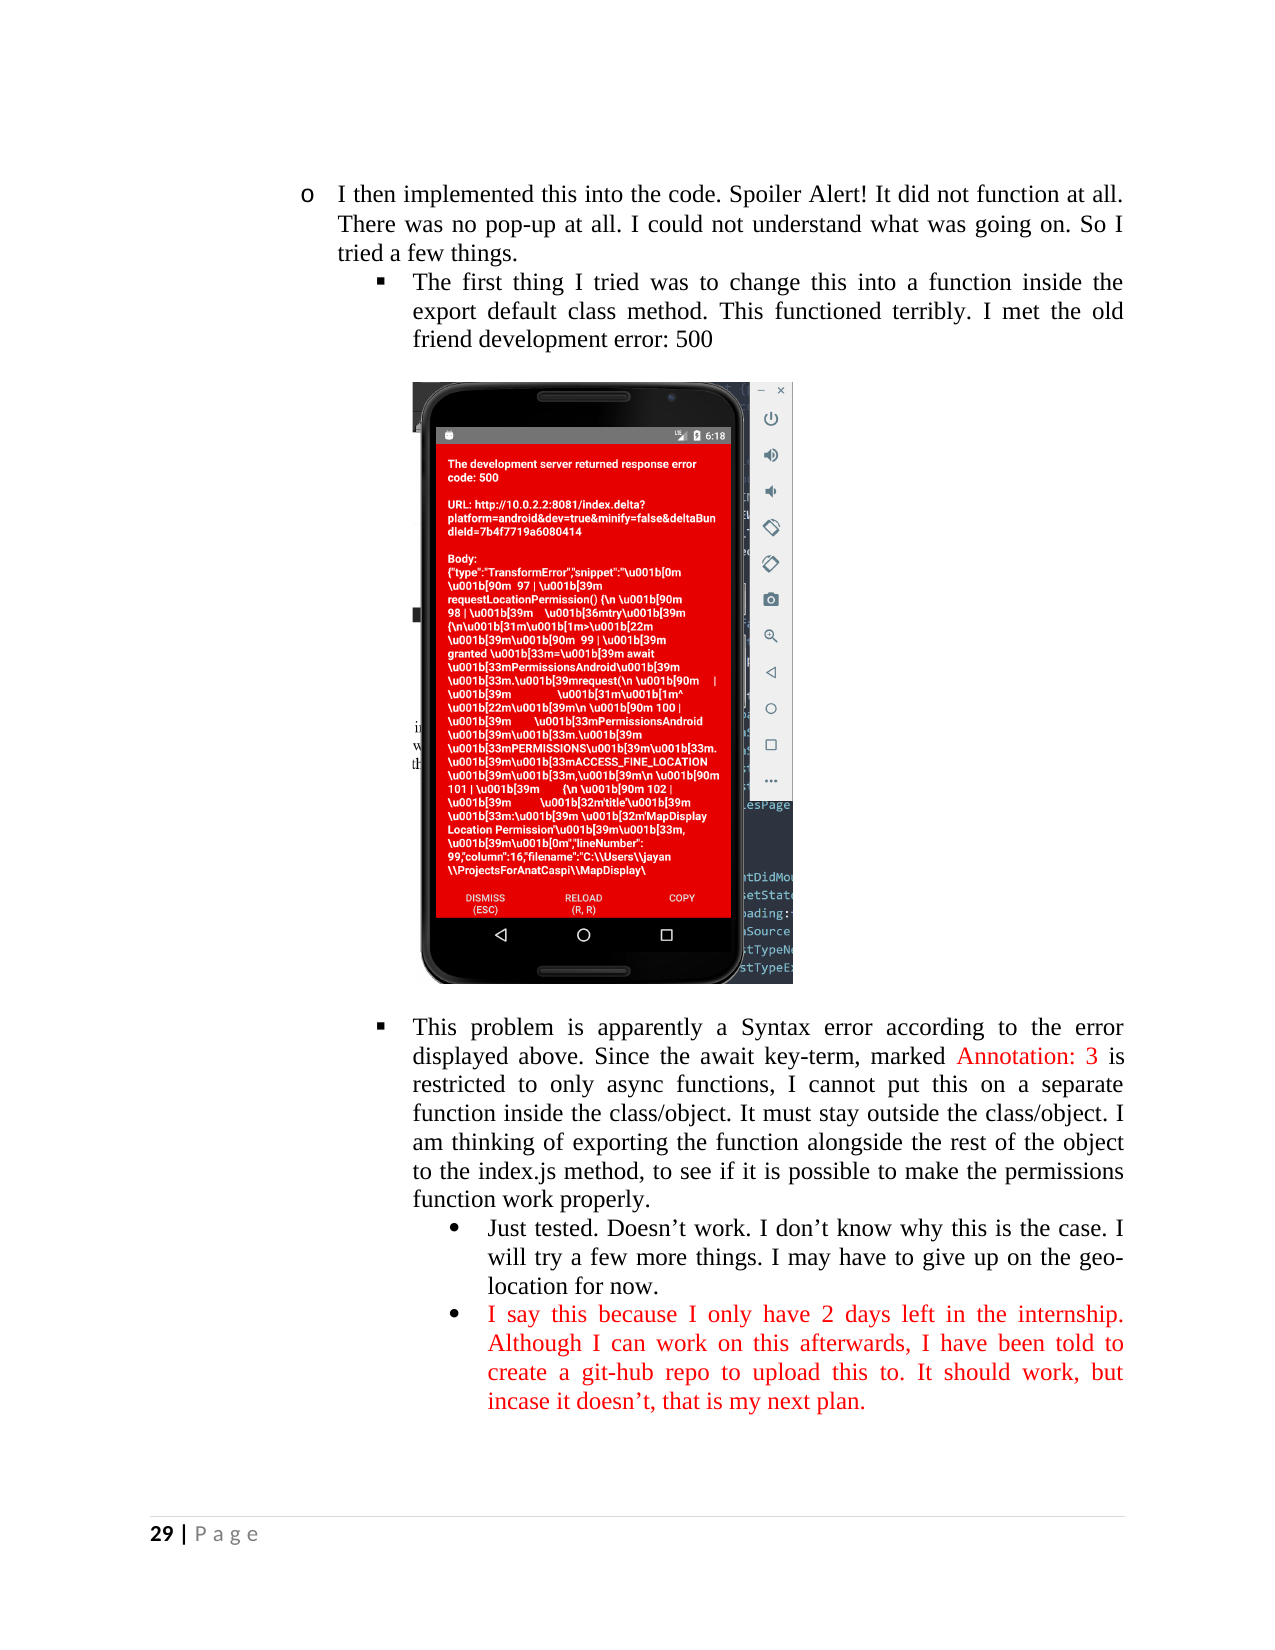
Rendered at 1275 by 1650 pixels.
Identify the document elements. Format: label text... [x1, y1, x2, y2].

list I say this because I only have 2 days left in the internship. Although I can work on this afterwards, I have been told to create a git-hub repo to upload this to. It should work, but incase it doesn’t, that is my next plan. [450, 1299, 1125, 1414]
picture [412, 382, 793, 984]
list I then implemented this into the code. Spoiler Alert! It did not function at all. There was no pop-up at all. I could not understand what was going on. So I tried a few things. [300, 179, 1125, 267]
list This problem is apparently a Syntax error according to the error displayed above. Since the await key-term, marked Annotation: 3 is restricted to only async functions, I cannot put this on a separate function inside the class/object. It must stay outside the class/object. I am thinking of exporting the function alongside the rest of the object to the index.js method, to see if it is possible to make the permissions function work properly. [375, 1012, 1125, 1213]
list Just tested. Doesn’t work. I don’t know why this is the case. I will try a few more things. I may have to give up on the geo-location for now. [450, 1213, 1125, 1299]
list The first thing I tried was to change this into a function inside the export default class method. This functioned terribly. I met the old friend development error: 500 [375, 267, 1125, 353]
